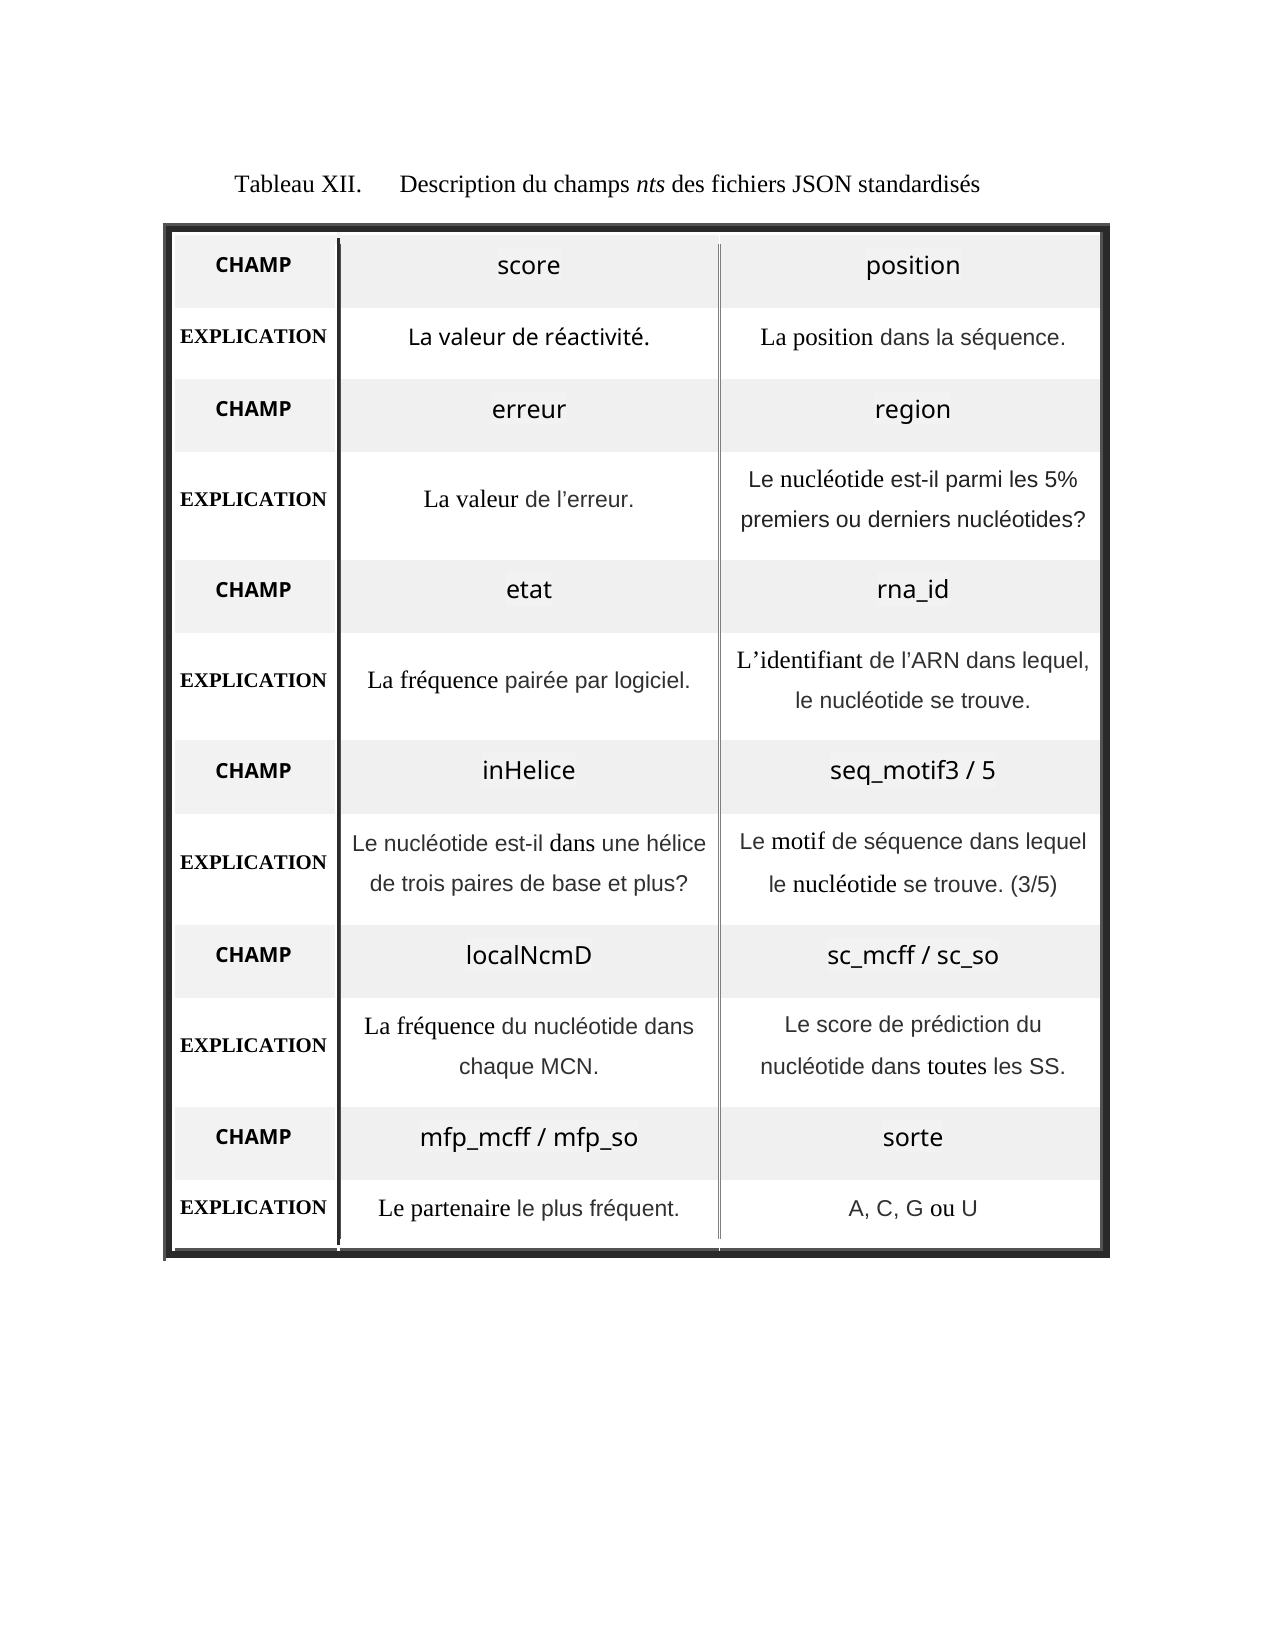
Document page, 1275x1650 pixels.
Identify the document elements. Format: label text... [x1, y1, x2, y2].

table_cell Explication [175, 633, 335, 740]
table_cell Champ [175, 1107, 335, 1180]
table_cell mfp_mcff / mfp_so [341, 1107, 718, 1180]
table_cell Champ [175, 379, 335, 452]
table_cell etat [341, 560, 718, 633]
text Description du champs nts des fichiers JSON standardisés [229, 169, 1113, 197]
table_cell Le score de prédiction du nucléotide dans toutes les SS. [721, 998, 1100, 1107]
table_cell Le nucléotide est-il dans une hélice de trois paires de base et plus? [341, 814, 718, 925]
table_header Champ [175, 232, 338, 308]
table_cell inHelice [341, 740, 718, 814]
table_cell Explication [175, 814, 335, 925]
table_cell localNcmD [341, 925, 718, 998]
table_cell Explication [175, 308, 335, 379]
table_cell region [721, 379, 1100, 452]
table_header score [338, 232, 719, 308]
table_cell Explication [175, 1180, 338, 1248]
table_cell Explication [175, 452, 335, 559]
table_cell Le nucléotide est-il parmi les 5% premiers ou derniers nucléotides? [721, 452, 1100, 559]
table_cell sorte [721, 1107, 1100, 1180]
table_cell Le motif de séquence dans lequel le nucléotide se trouve. (3/5) [721, 814, 1100, 925]
table_cell La fréquence pairée par logiciel. [341, 633, 718, 740]
table_cell La fréquence du nucléotide dans chaque MCN. [341, 998, 718, 1107]
table_cell Champ [175, 560, 335, 633]
table_cell rna_id [721, 560, 1100, 633]
table_cell La position dans la séquence. [721, 308, 1100, 379]
table_cell La valeur de réactivité. [341, 308, 718, 379]
table_cell erreur [341, 379, 718, 452]
table_header position [720, 235, 1100, 308]
table_cell sc_mcff / sc_so [721, 925, 1100, 998]
table_cell La valeur de l’erreur. [341, 452, 718, 559]
table_cell Champ [175, 925, 335, 998]
table_cell Le partenaire le plus fréquent. [338, 1180, 719, 1248]
table_cell Explication [175, 998, 335, 1107]
table_cell seq_motif3 / 5 [721, 740, 1100, 814]
table_cell A, C, G ou U [720, 1180, 1100, 1248]
table_cell L’identifiant de l’ARN dans lequel, le nucléotide se trouve. [721, 633, 1100, 740]
table_cell Champ [175, 740, 335, 814]
